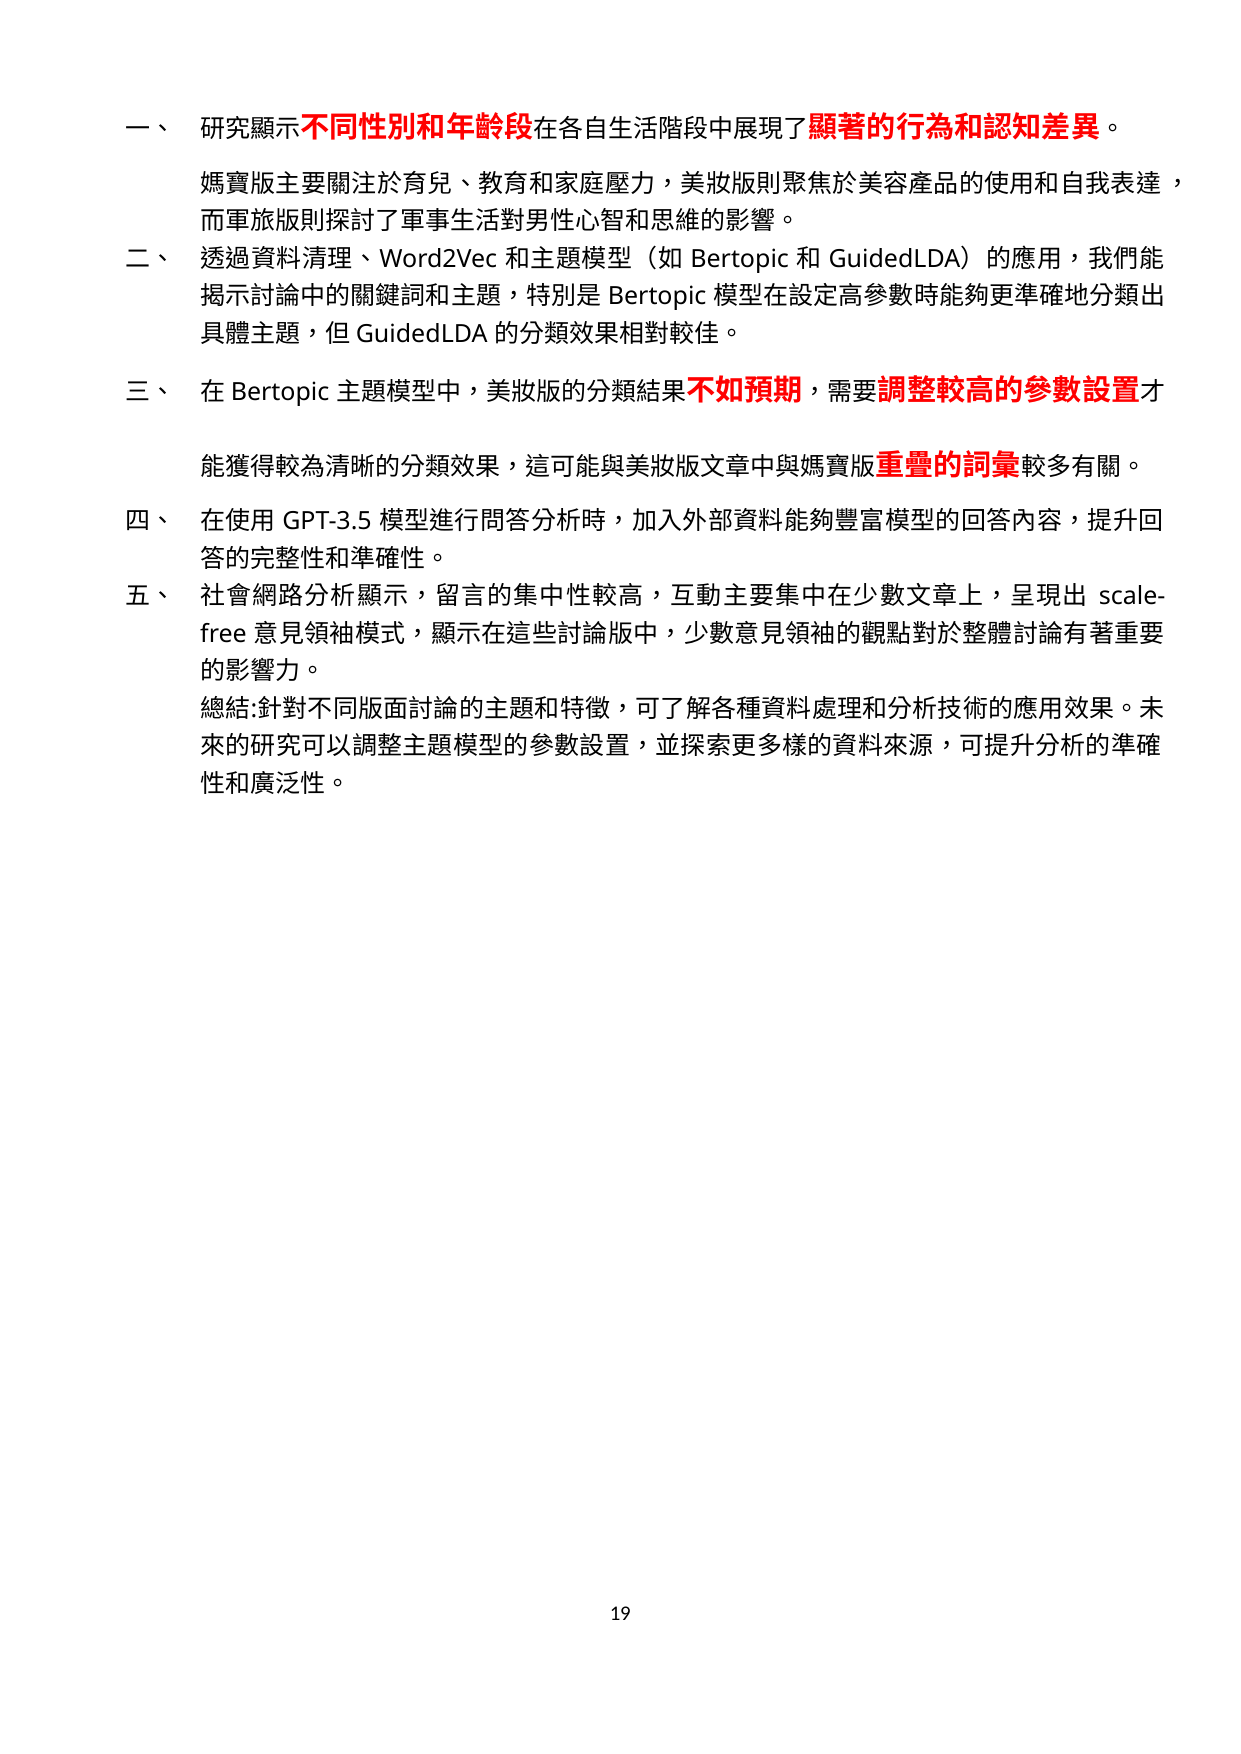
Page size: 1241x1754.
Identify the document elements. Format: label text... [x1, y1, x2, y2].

list 透過資料清理、Word2Vec 和主題模型（如 Bertopic 和 GuidedLDA）的應用，我們能揭示討論中的關鍵詞和主題，特別是 Bertopic 模型在設定高參數時能夠更準確地分類出具體主題，但 GuidedLDA 的分類效果相對較佳。 [125, 237, 1165, 350]
list 研究顯示不同性別和年齡段在各自生活階段中展現了顯著的行為和認知差異。 [125, 87, 1165, 162]
list 媽寶版主要關注於育兒、教育和家庭壓力，美妝版則聚焦於美容產品的使用和自我表達，而軍旅版則探討了軍事生活對男性心智和思維的影響。 [200, 162, 1165, 237]
list 在 Bertopic 主題模型中，美妝版的分類結果不如預期，需要調整較高的參數設置才能獲得較為清晰的分類效果，這可能與美妝版文章中與媽寶版重疊的詞彙較多有關。 [125, 350, 1165, 500]
list 社會網路分析顯示，留言的集中性較高，互動主要集中在少數文章上，呈現出 scale-free 意見領袖模式，顯示在這些討論版中，少數意見領袖的觀點對於整體討論有著重要的影響力。 [125, 575, 1165, 687]
list 在使用 GPT-3.5 模型進行問答分析時，加入外部資料能夠豐富模型的回答內容，提升回答的完整性和準確性。 [125, 500, 1165, 575]
list 總結:針對不同版面討論的主題和特徵，可了解各種資料處理和分析技術的應用效果。未來的研究可以調整主題模型的參數設置，並探索更多樣的資料來源，可提升分析的準確性和廣泛性。 [200, 687, 1165, 800]
